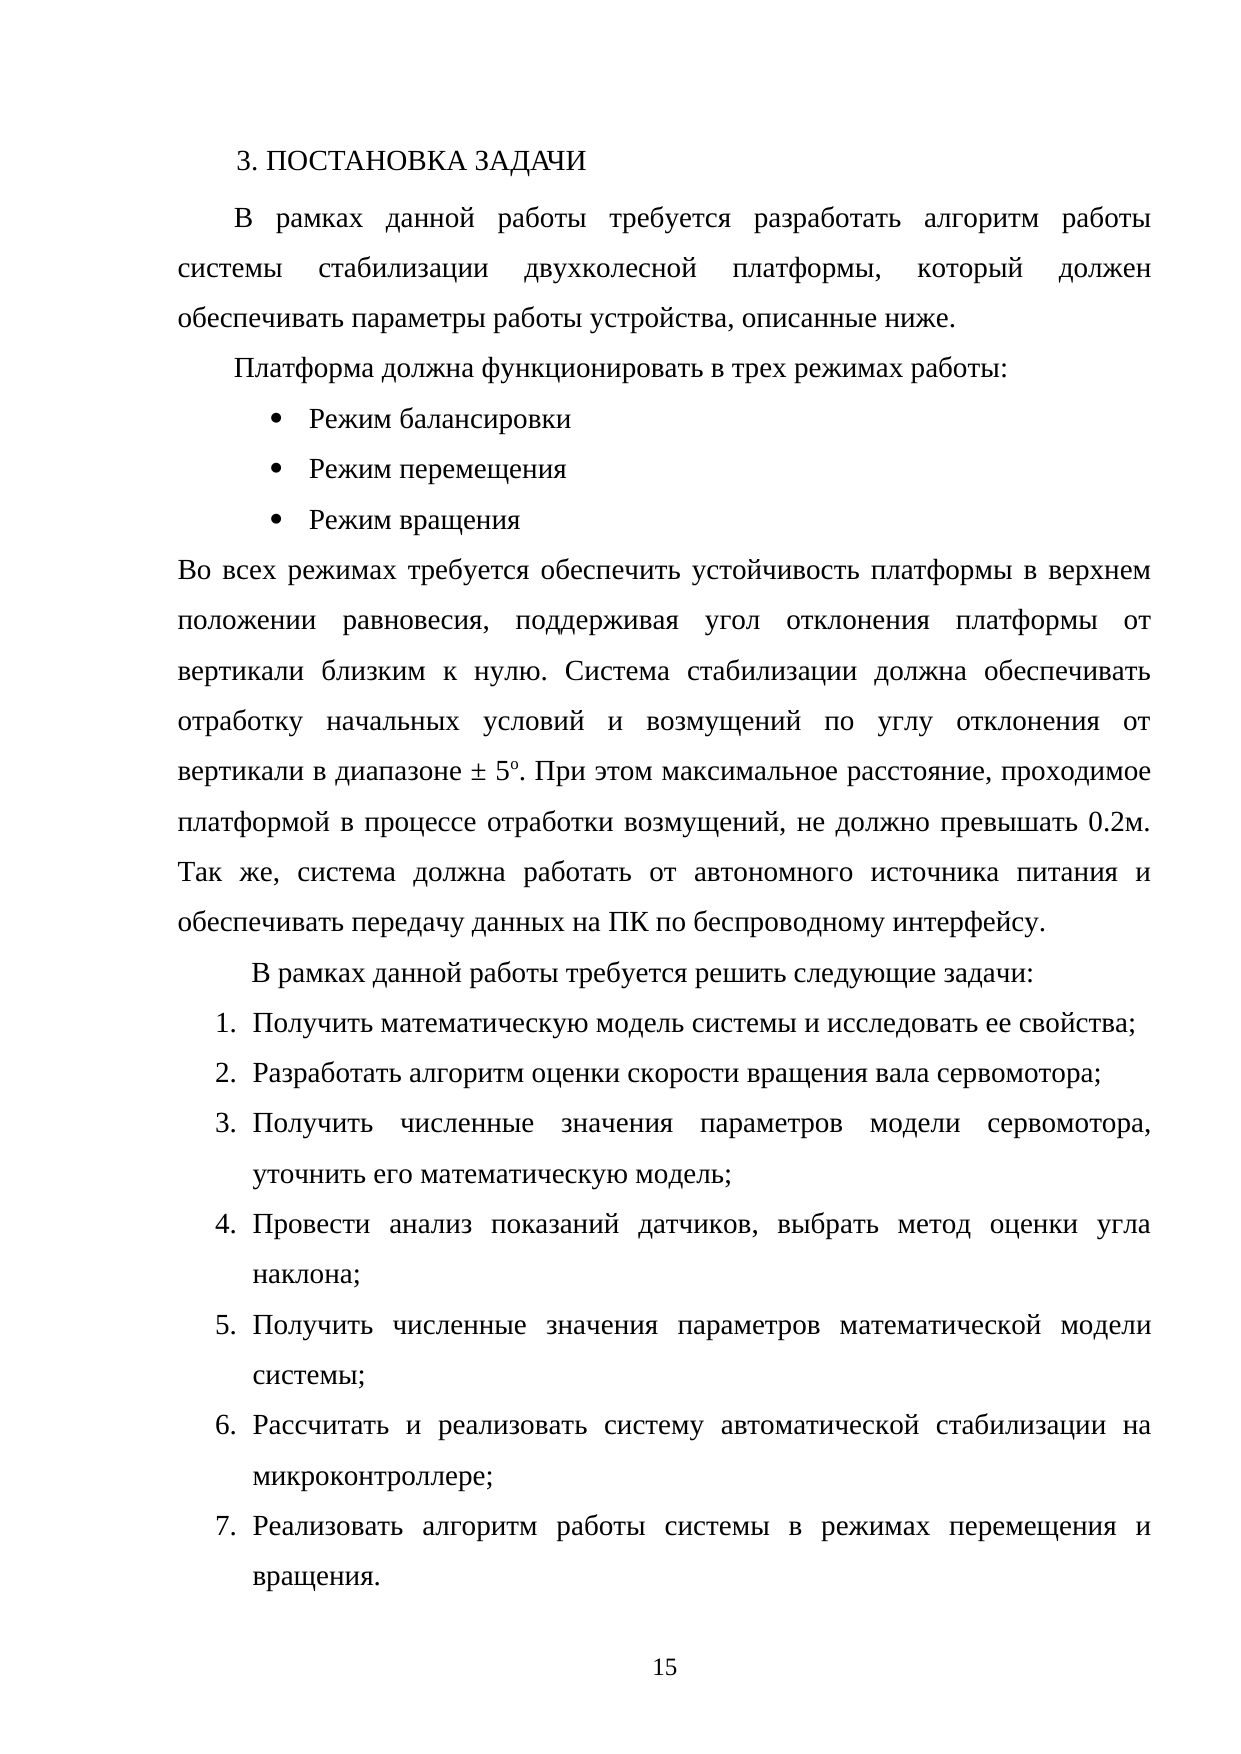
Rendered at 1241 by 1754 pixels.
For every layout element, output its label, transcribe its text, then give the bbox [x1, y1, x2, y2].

list Получить численные значения параметров модели сервомотора, уточнить его математическую модель; [215, 1106, 1152, 1189]
text Платформа должна функционировать в трех режимах работы: [177, 351, 1152, 384]
list Реализовать алгоритм работы системы в режимах перемещения и вращения. [215, 1508, 1152, 1592]
list Получить численные значения параметров математической модели системы; [215, 1307, 1152, 1391]
list Получить математическую модель системы и исследовать ее свойства; [215, 1005, 1152, 1038]
text В рамках данной работы требуется разработать алгоритм работы системы стабилизации двухколесной платформы, который должен обеспечивать параметры работы устройства, описанные ниже. [177, 200, 1152, 334]
subtitle Постановка задачи [236, 143, 1152, 177]
list Провести анализ показаний датчиков, выбрать метод оценки угла наклона; [215, 1206, 1152, 1290]
text Во всех режимах требуется обеспечить устойчивость платформы в верхнем положении равновесия, поддерживая угол отклонения платформы от вертикали близким к нулю. Система стабилизации должна обеспечивать отработку начальных условий и возмущений по углу отклонения от вертикали в диапазоне ± 5о. При этом максимальное расстояние, проходимое платформой в процессе отработки возмущений, не должно превышать 0.2м. Так же, система должна работать от автономного источника питания и обеспечивать передачу данных на ПК по беспроводному интерфейсу. [177, 552, 1152, 938]
list Режим перемещения [271, 451, 1152, 485]
list Режим вращения [271, 502, 1152, 535]
text В рамках данной работы требуется решить следующие задачи: [177, 955, 1152, 988]
list Рассчитать и реализовать систему автоматической стабилизации на микроконтроллере; [215, 1407, 1152, 1491]
list Режим балансировки [271, 401, 1152, 434]
list Разработать алгоритм оценки скорости вращения вала сервомотора; [215, 1055, 1152, 1089]
